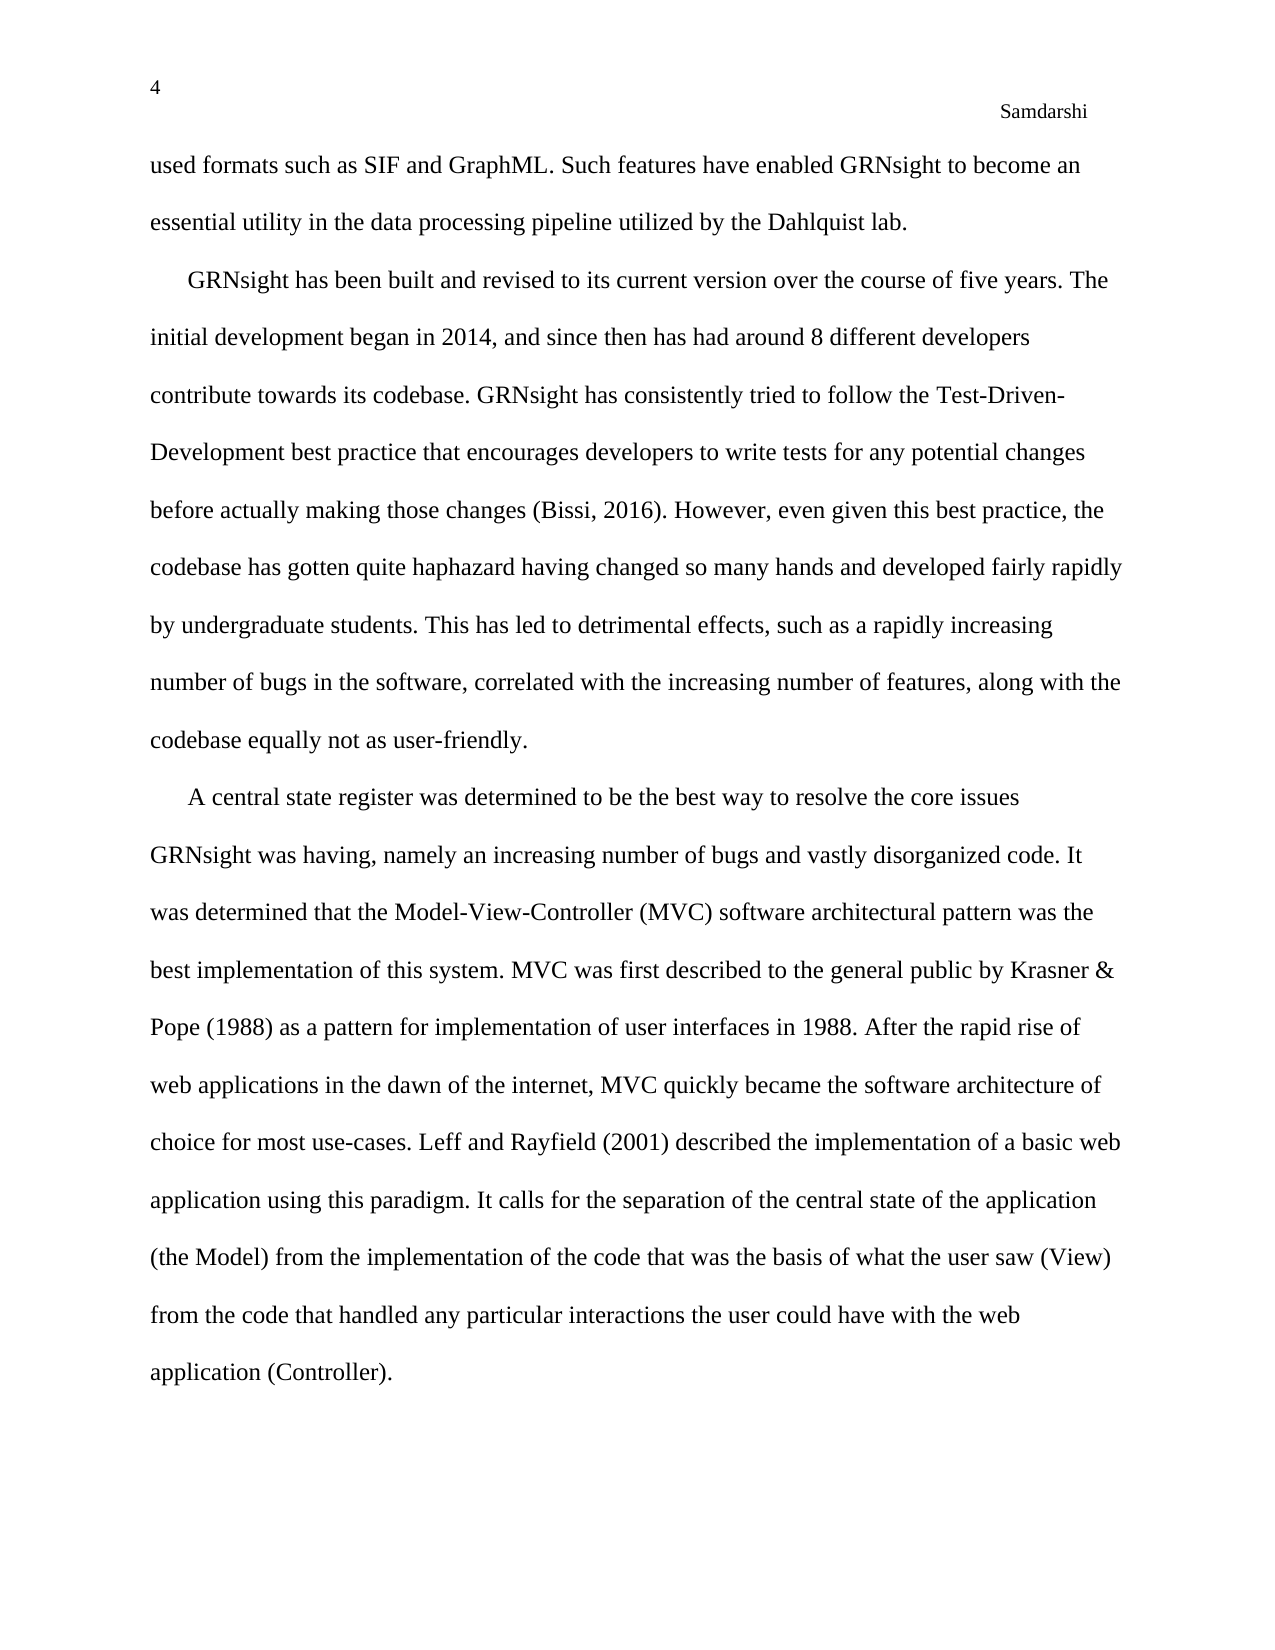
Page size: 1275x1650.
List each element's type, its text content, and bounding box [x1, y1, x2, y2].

text A central state register was determined to be the best way to resolve the core issues GRNsight was having, namely an increasing number of bugs and vastly disorganized code. It was determined that the Model-View-Controller (MVC) software architectural pattern was the best implementation of this system. MVC was first described to the general public by Krasner & Pope (1988) as a pattern for implementation of user interfaces in 1988. After the rapid rise of web applications in the dawn of the internet, MVC quickly became the software architecture of choice for most use-cases. Leff and Rayfield (2001) described the implementation of a basic web application using this paradigm. It calls for the separation of the central state of the application (the Model) from the implementation of the code that was the basis of what the user saw (View) from the code that handled any particular interactions the user could have with the web application (Controller). [150, 782, 1125, 1386]
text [150, 150, 1125, 236]
text GRNsight has been built and revised to its current version over the course of five years. The initial development began in 2014, and since then has had around 8 different developers contribute towards its codebase. GRNsight has consistently tried to follow the Test-Driven-Development best practice that encourages developers to write tests for any potential changes before actually making those changes (Bissi, 2016). However, even given this best practice, the codebase has gotten quite haphazard having changed so many hands and developed fairly rapidly by undergraduate students. This has led to detrimental effects, such as a rapidly increasing number of bugs in the software, correlated with the increasing number of features, along with the codebase equally not as user-friendly. [150, 265, 1125, 754]
